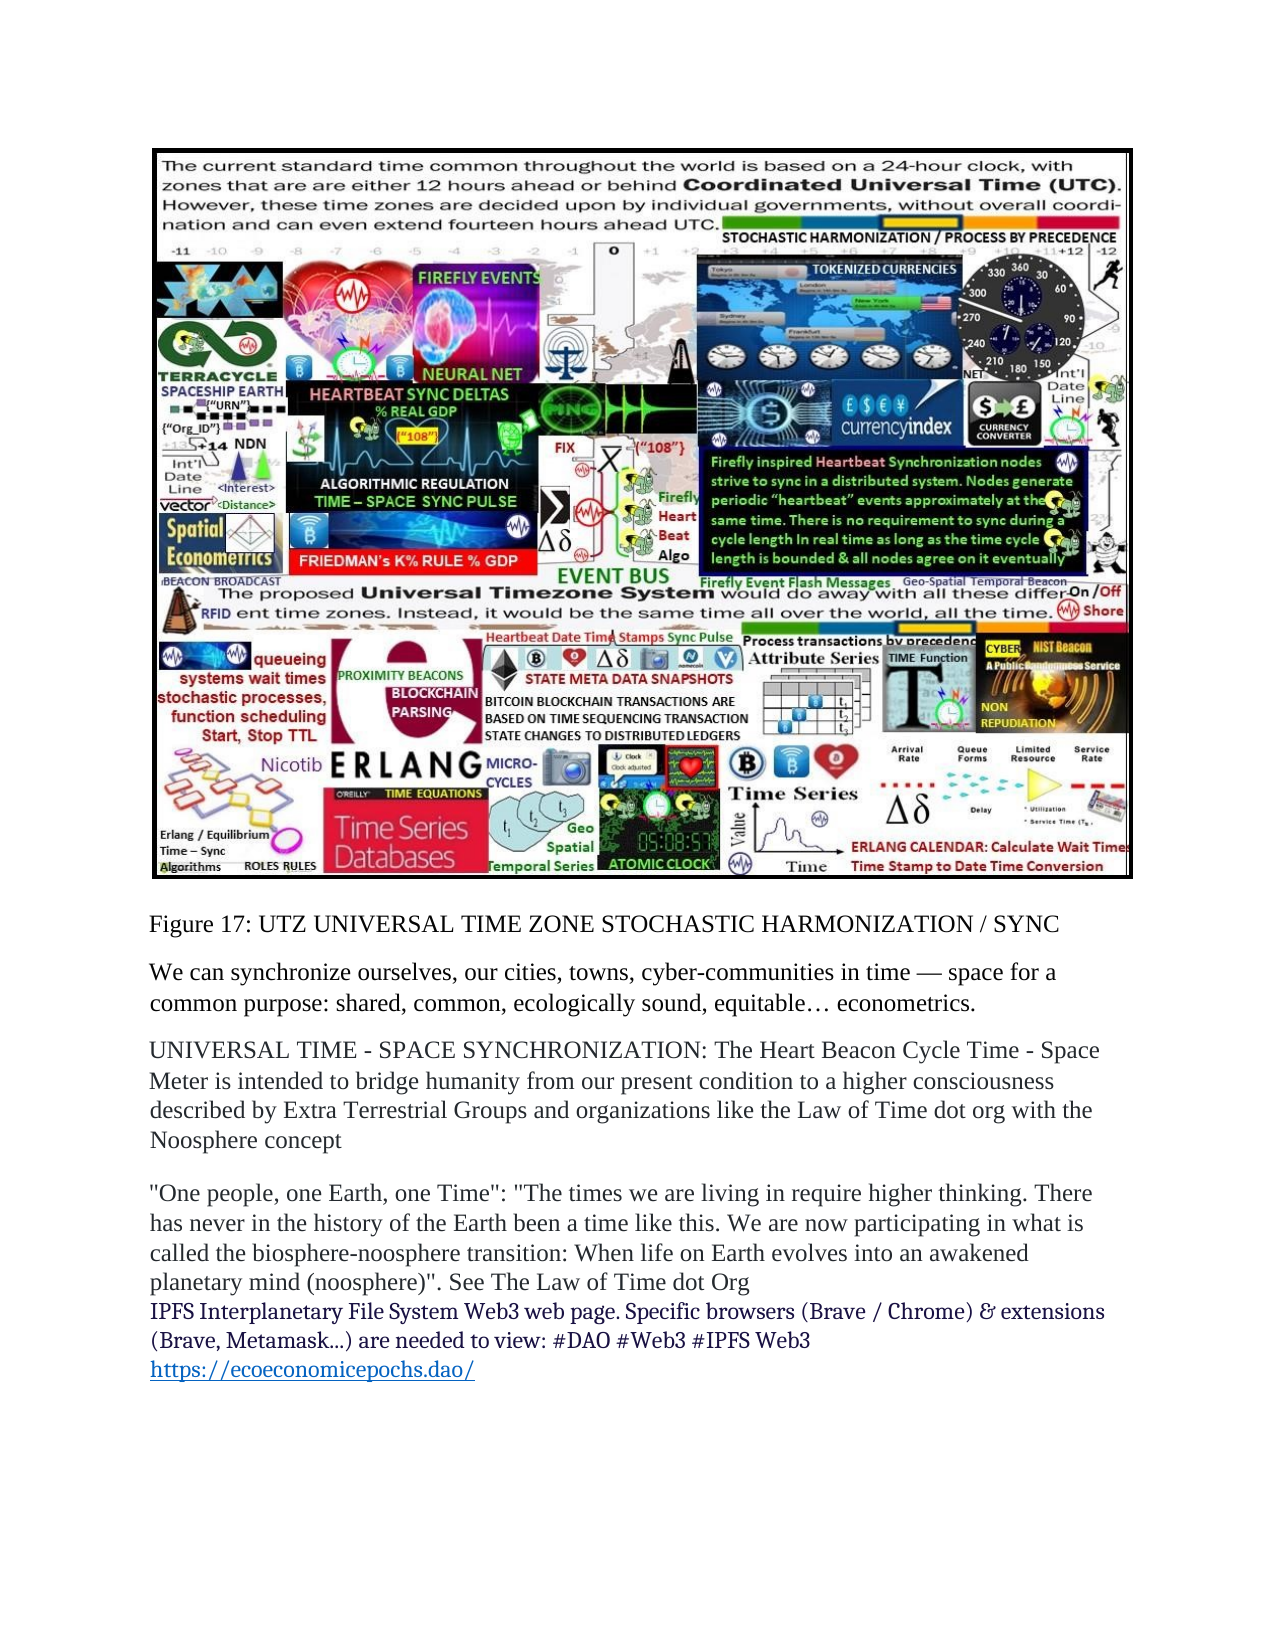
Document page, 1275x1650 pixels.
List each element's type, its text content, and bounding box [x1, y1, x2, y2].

text "One people, one Earth, one Time": "The times we are living in require higher thinking. There has never in the history of the Earth been a time like this. We are now participating in what is called the biosphere-noosphere transition: When life on Earth evolves into an awakened planetary mind (noosphere)". See The Law of Time dot Org [148, 1178, 1128, 1296]
text Figure 17: UTZ UNIVERSAL TIME ZONE STOCHASTIC HARMONIZATION / SYNC [148, 909, 1132, 938]
picture [156, 153, 1129, 875]
text We can synchronize ourselves, our cities, towns, cyber-communities in time — space for a common purpose: shared, common, ecologically sound, equitable… econometrics. [148, 957, 1132, 1017]
text IPFS Interplanetary File System Web3 web page. Specific browsers (Brave / Chrome) & extensions (Brave, Metamask...) are needed to view: #DAO #Web3 #IPFS Web3 https://ecoeconomicepochs.dao/ [150, 1298, 1132, 1384]
text UNIVERSAL TIME - SPACE SYNCHRONIZATION: The Heart Beacon Cycle Time - Space [148, 1035, 1128, 1064]
text Meter is intended to bridge humanity from our present condition to a higher consciousness described by Extra Terrestrial Groups and organizations like the Law of Time dot org with the Noosphere concept [148, 1066, 1128, 1154]
